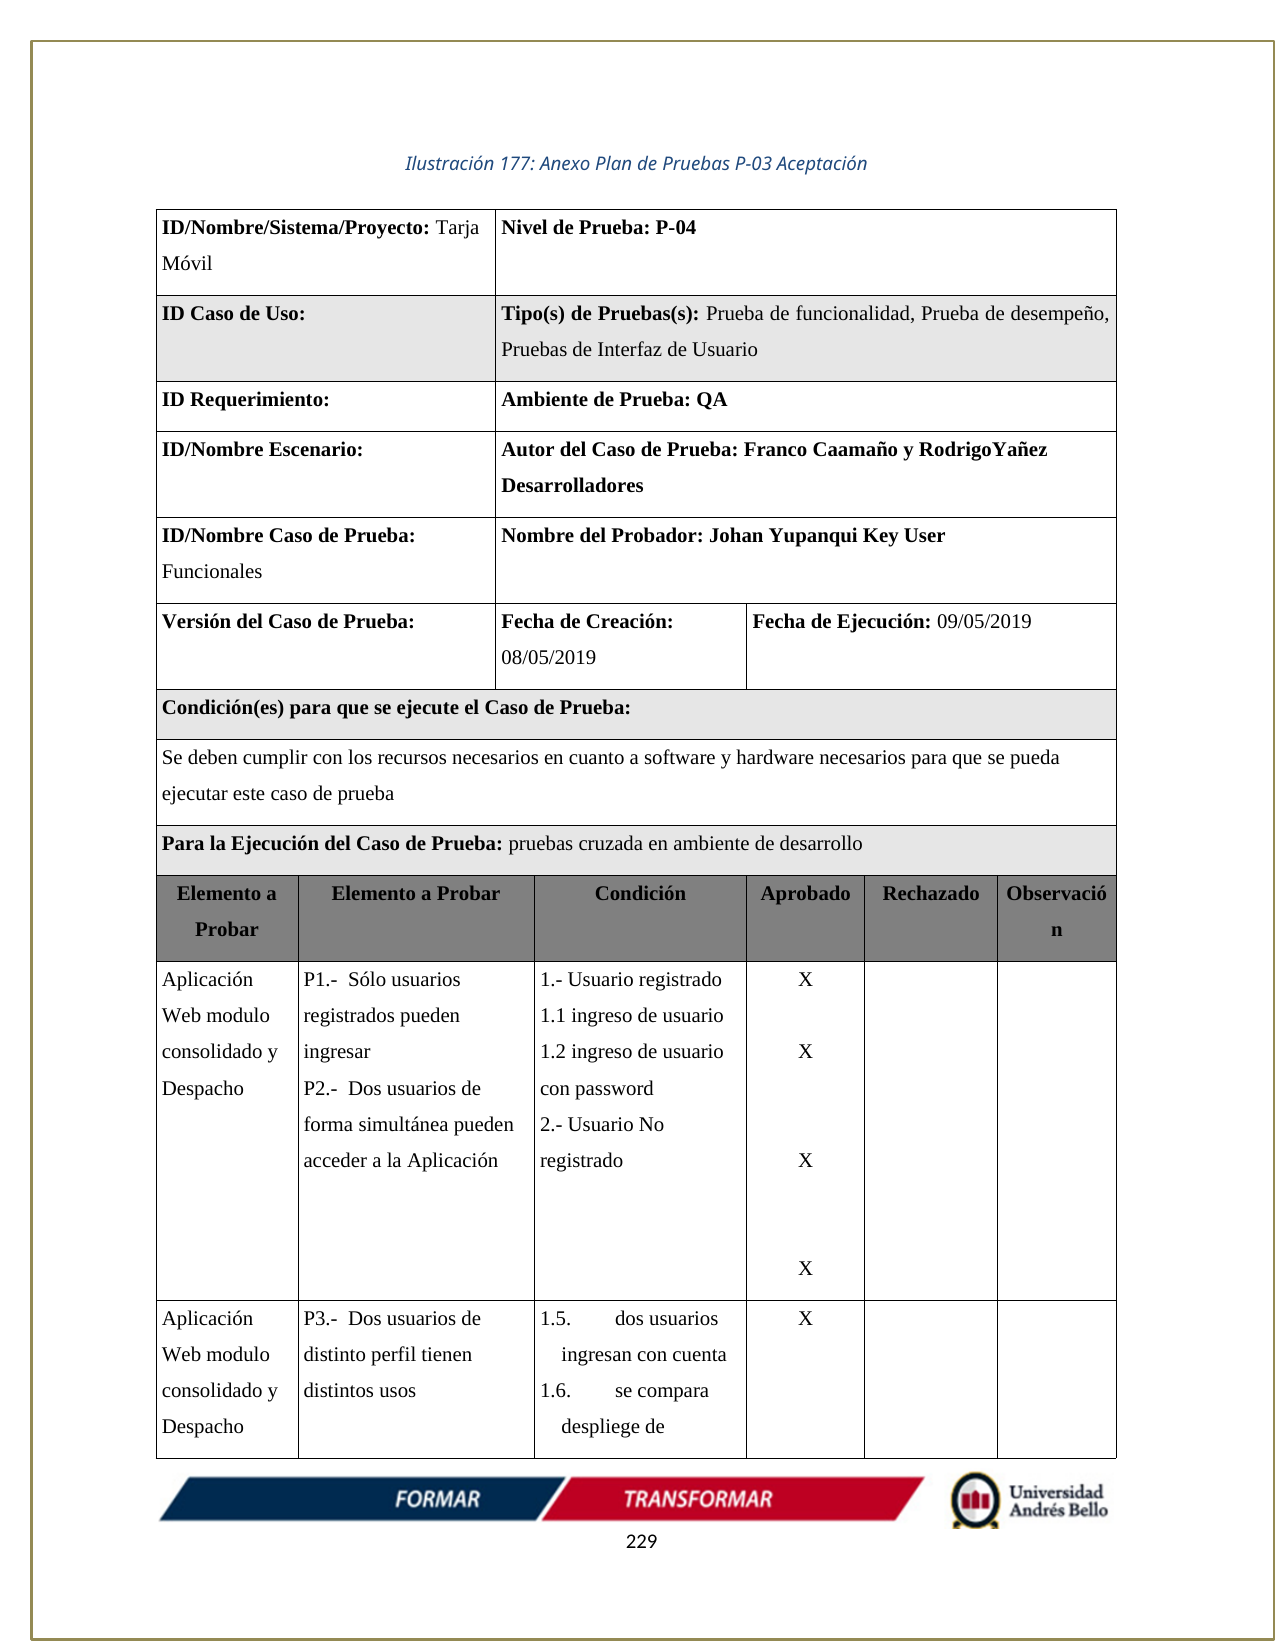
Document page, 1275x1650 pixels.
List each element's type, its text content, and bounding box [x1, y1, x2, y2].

table_cell ID/Nombre Caso de Prueba: Funcionales [157, 518, 495, 603]
table_cell ID Requerimiento: [157, 382, 495, 431]
table_cell ID/Nombre Escenario: [157, 432, 495, 517]
table_cell [865, 1301, 997, 1458]
table_cell [998, 962, 1116, 1300]
table_cell Se deben cumplir con los recursos necesarios en cuanto a software y hardware necesarios para que se pueda ejecutar este caso de prueba [157, 740, 1116, 825]
table_cell dos usuarios ingresan con cuenta se compara despliege de opciones [535, 1301, 746, 1458]
table_cell Observación [998, 876, 1116, 961]
picture [157, 1468, 1133, 1529]
table_cell Rechazado [865, 876, 997, 961]
text Ilustración 177: Anexo Plan de Pruebas P-03 Aceptación [150, 150, 1125, 176]
table_cell Tipo(s) de Pruebas(s): Prueba de funcionalidad, Prueba de desempeño, Pruebas de Interfaz de Usuario [496, 296, 1116, 381]
table_cell X X [747, 1301, 864, 1458]
table_header ID/Nombre/Sistema/Proyecto: Tarja Móvil [157, 210, 495, 295]
table_cell X X X X [747, 962, 864, 1300]
table_cell Aplicación Web modulo consolidado y Despacho [157, 1301, 298, 1458]
table_cell Condición(es) para que se ejecute el Caso de Prueba: [157, 690, 1116, 739]
table_cell Aprobado [747, 876, 864, 961]
table_cell [865, 962, 997, 1300]
table_header Nivel de Prueba: P-04 [496, 210, 1116, 295]
table_cell P3.- Dos usuarios de distinto perfil tienen distintos usos [299, 1301, 534, 1458]
table_cell Ambiente de Prueba: QA [496, 382, 1116, 431]
table_cell Elemento a Probar [157, 876, 298, 961]
table_cell Elemento a Probar [299, 876, 534, 961]
table_cell [998, 1301, 1116, 1458]
table_cell ID Caso de Uso: [157, 296, 495, 381]
table_cell Condición [535, 876, 746, 961]
table_cell Fecha de Creación: 08/05/2019 [496, 604, 746, 689]
table_cell 1.- Usuario registrado 1.1 ingreso de usuario 1.2 ingreso de usuario con password 2.- Usuario No registrado [535, 962, 746, 1300]
table_cell Aplicación Web modulo consolidado y Despacho [157, 962, 298, 1300]
table_cell Fecha de Ejecución: 09/05/2019 [747, 604, 1116, 689]
table_cell Autor del Caso de Prueba: Franco Caamaño y RodrigoYañez Desarrolladores [496, 432, 1116, 517]
table_cell P1.- Sólo usuarios registrados pueden ingresar P2.- Dos usuarios de forma simultánea pueden acceder a la Aplicación [299, 962, 534, 1300]
table_cell Para la Ejecución del Caso de Prueba: pruebas cruzada en ambiente de desarrollo [157, 826, 1116, 875]
table_cell Versión del Caso de Prueba: [157, 604, 495, 689]
table_cell Nombre del Probador: Johan Yupanqui Key User [496, 518, 1116, 603]
